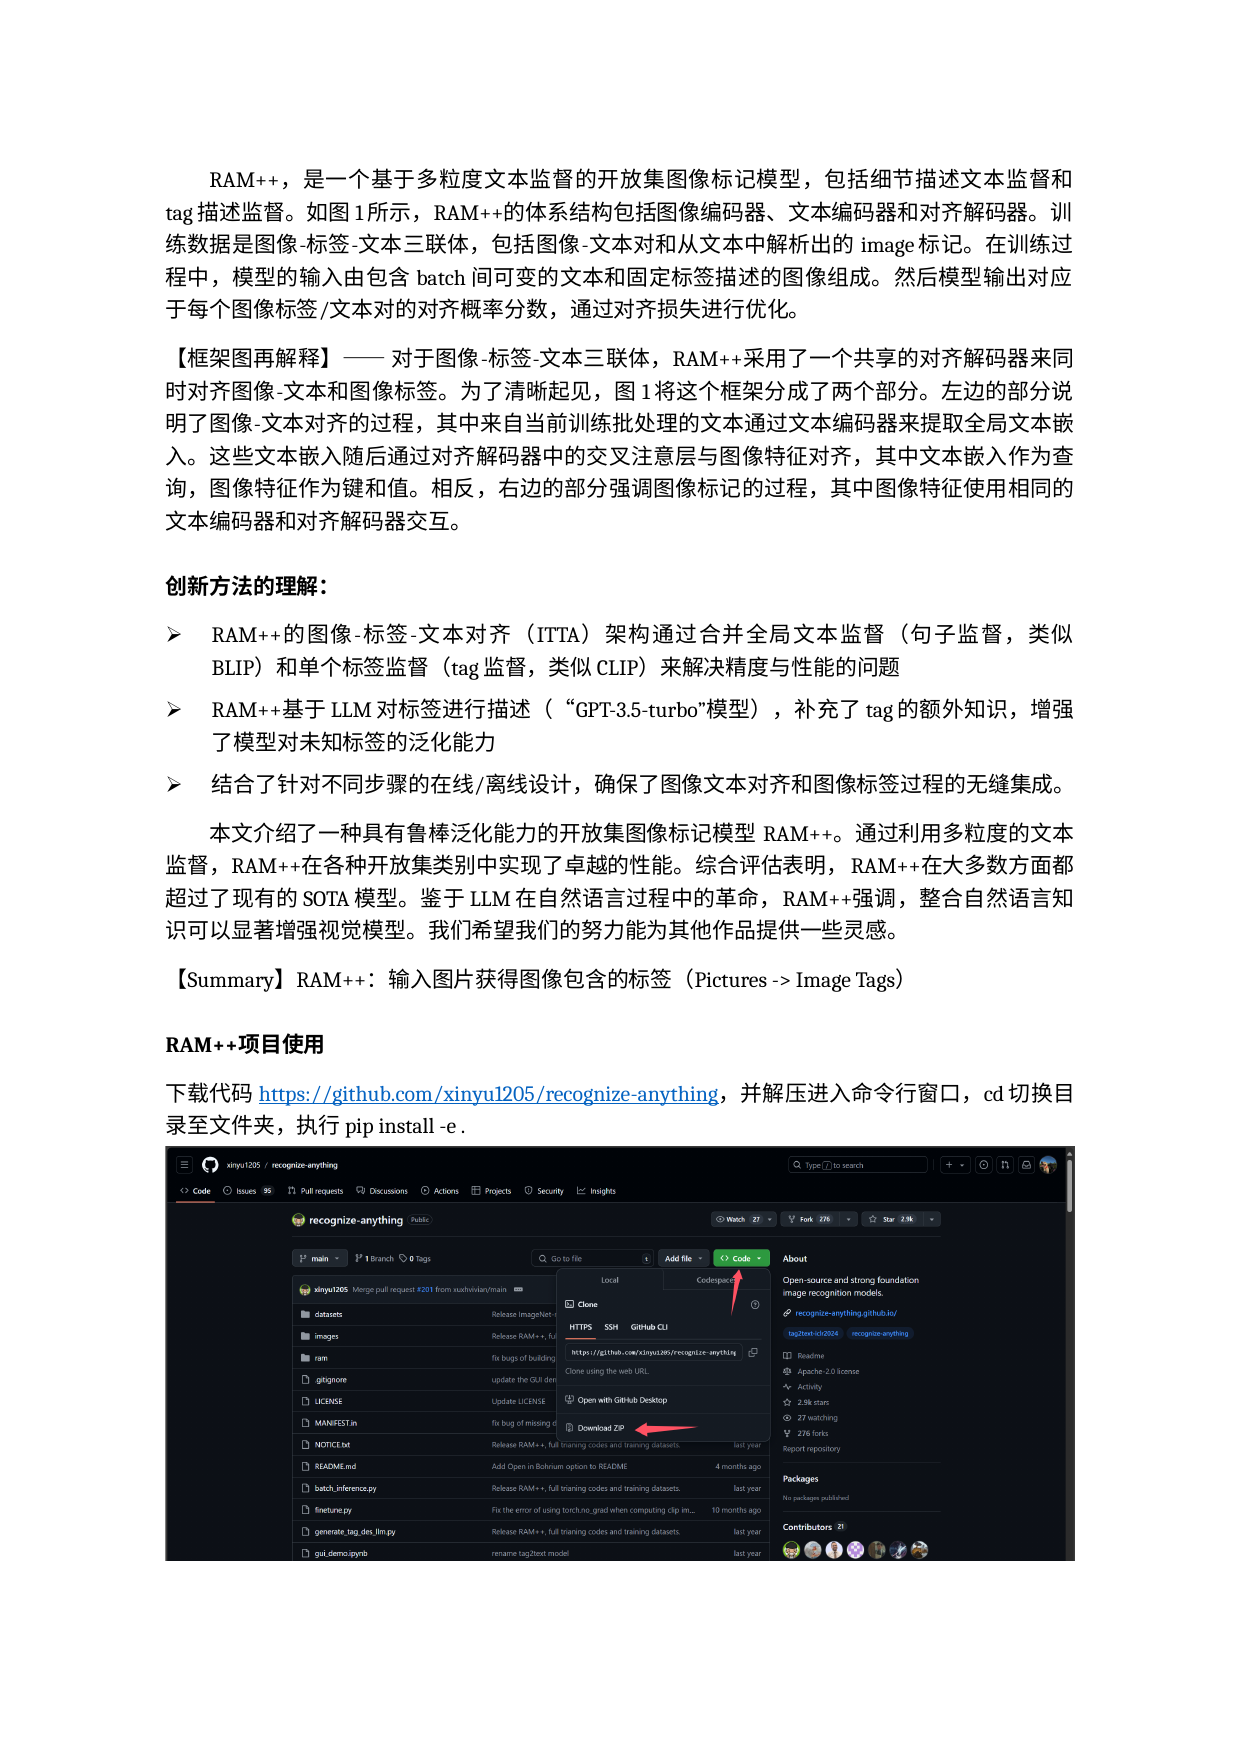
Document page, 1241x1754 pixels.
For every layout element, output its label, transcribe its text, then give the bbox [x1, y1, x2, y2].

text 【Summary】RAM++：输入图片获得图像包含的标签（Pictures -> Image Tags） [165, 961, 1075, 994]
list 结合了针对不同步骤的在线/离线设计，确保了图像文本对齐和图像标签过程的无缝集成。 [165, 766, 1075, 799]
text 【框架图再解释】—— 对于图像-标签-文本三联体，RAM++采用了一个共享的对齐解码器来同时对齐图像-文本和图像标签。为了清晰起见，图1将这个框架分成了两个部分。左边的部分说明了图像-文本对齐的过程，其中来自当前训练批处理的文本通过文本编码器来提取全局文本嵌入。这些文本嵌入随后通过对齐解码器中的交叉注意层与图像特征对齐，其中文本嵌入作为查询，图像特征作为键和值。相反，右边的部分强调图像标记的过程，其中图像特征使用相同的文本编码器和对齐解码器交互。 [165, 341, 1075, 536]
picture [165, 1146, 1075, 1561]
list RAM++的图像-标签-文本对齐（ITTA）架构通过合并全局文本监督（句子监督，类似BLIP）和单个标签监督（tag监督，类似CLIP）来解决精度与性能的问题 [165, 617, 1075, 682]
text 创新方法的理解： [165, 568, 1075, 601]
text RAM++项目使用 [165, 1026, 1075, 1059]
text 本文介绍了一种具有鲁棒泛化能力的开放集图像标记模型RAM++。通过利用多粒度的文本监督，RAM++在各种开放集类别中实现了卓越的性能。综合评估表明，RAM++在大多数方面都超过了现有的SOTA模型。鉴于LLM在自然语言过程中的革命，RAM++强调，整合自然语言知识可以显著增强视觉模型。我们希望我们的努力能为其他作品提供一些灵感。 [165, 815, 1075, 945]
list RAM++基于LLM对标签进行描述（“GPT-3.5-turbo”模型），补充了tag的额外知识，增强了模型对未知标签的泛化能力 [165, 692, 1075, 757]
text RAM++，是一个基于多粒度文本监督的开放集图像标记模型，包括细节描述文本监督和tag描述监督。如图1所示，RAM++的体系结构包括图像编码器、文本编码器和对齐解码器。训练数据是图像-标签-文本三联体，包括图像-文本对和从文本中解析出的image标记。在训练过程中，模型的输入由包含batch间可变的文本和固定标签描述的图像组成。然后模型输出对应于每个图像标签/文本对的对齐概率分数，通过对齐损失进行优化。 [165, 162, 1075, 324]
text 下载代码 https://github.com/xinyu1205/recognize-anything，并解压进入命令行窗口，cd切换目录至文件夹，执行pip install -e . [165, 1075, 1075, 1140]
